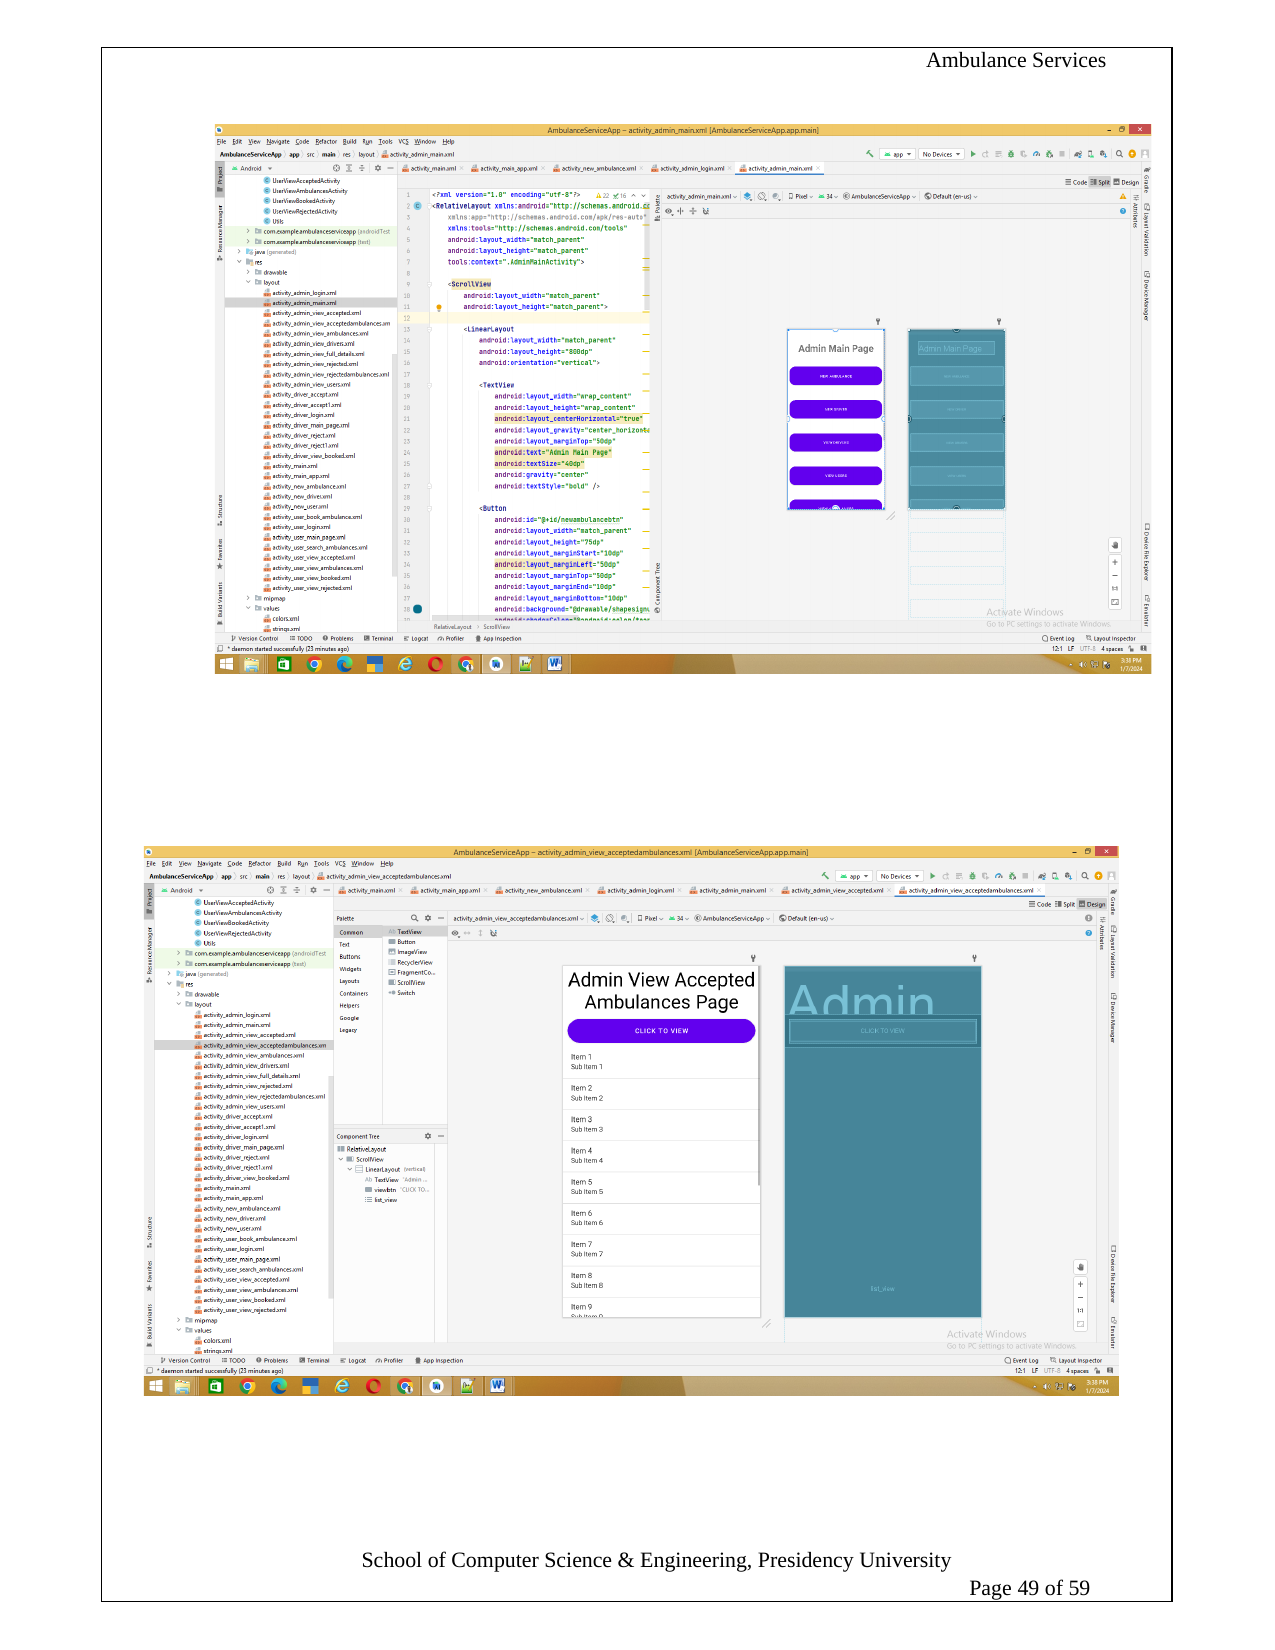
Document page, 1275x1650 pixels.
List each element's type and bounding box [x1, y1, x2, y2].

picture [214, 124, 1152, 674]
picture [143, 846, 1119, 1396]
